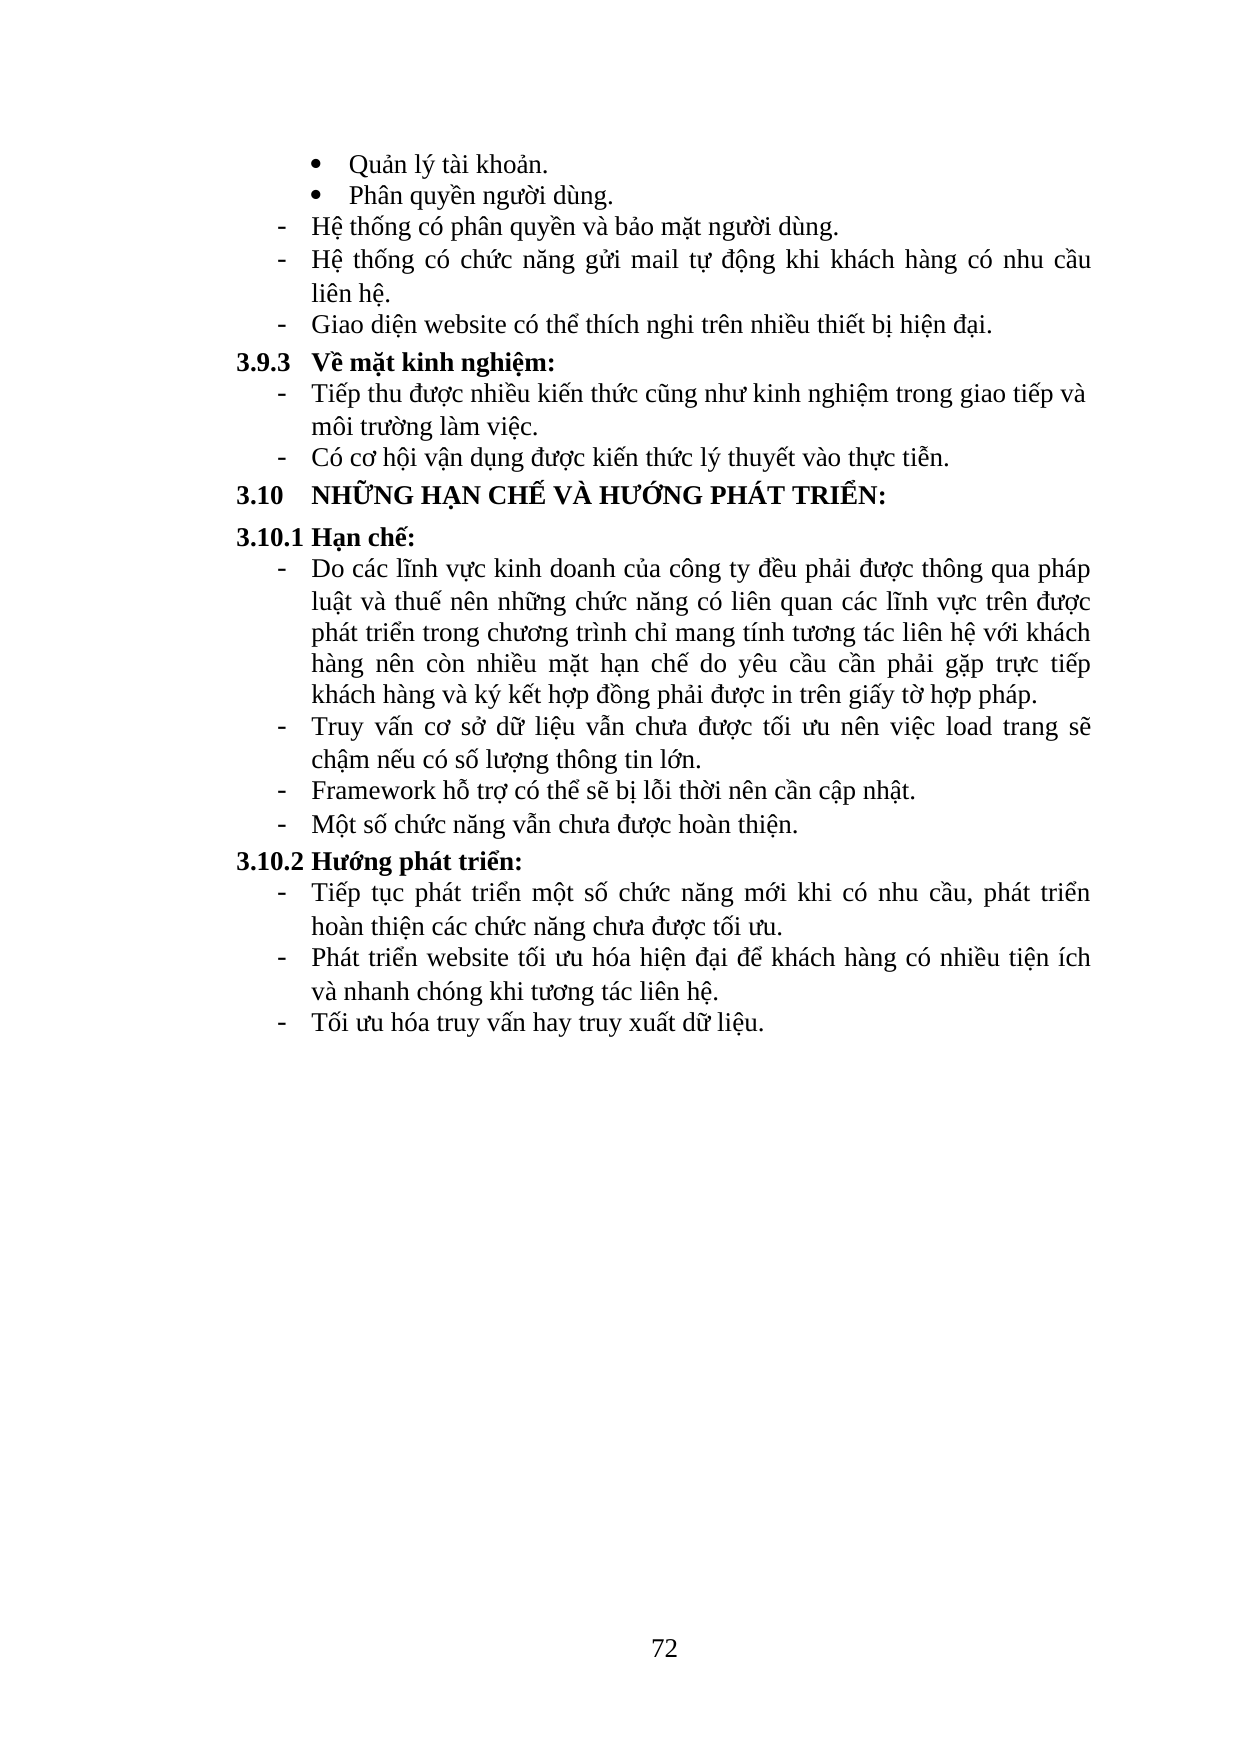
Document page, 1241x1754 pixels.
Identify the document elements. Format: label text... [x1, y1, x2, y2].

list Quản lý tài khoản. [311, 148, 1092, 179]
list Truy vấn cơ sở dữ liệu vẫn chưa được tối ưu nên việc load trang sẽ chậm nếu có số lượng thông tin lớn. [274, 710, 1092, 774]
list Một số chức năng vẫn chưa được hoàn thiện. [274, 808, 1092, 841]
list Tối ưu hóa truy vấn hay truy xuất dữ liệu. [274, 1006, 1092, 1039]
list Tiếp thu được nhiều kiến thức cũng như kinh nghiệm trong giao tiếp và môi trường làm việc. [274, 377, 1092, 442]
list Phân quyền người dùng. [311, 179, 1092, 210]
list Có cơ hội vận dụng được kiến thức lý thuyết vào thực tiễn. [274, 442, 1092, 475]
subtitle Về mặt kinh nghiệm: [236, 346, 1092, 377]
list Phát triển website tối ưu hóa hiện đại để khách hàng có nhiều tiện ích và nhanh chóng khi tương tác liên hệ. [274, 941, 1092, 1006]
list Hệ thống có phân quyền và bảo mặt người dùng. [274, 210, 1092, 244]
list Framework hỗ trợ có thể sẽ bị lỗi thời nên cần cập nhật. [274, 774, 1092, 808]
subtitle NHỮNG HẠN CHẾ VÀ HƯỚNG PHÁT TRIỂN: [236, 479, 1092, 510]
subtitle Hướng phát triển: [236, 845, 1092, 877]
list Do các lĩnh vực kinh doanh của công ty đều phải được thông qua pháp luật và thuế nên những chức năng có liên quan các lĩnh vực trên được phát triển trong chương trình chỉ mang tính tương tác liên hệ với khách hàng nên còn nhiều mặt hạn chế do yêu cầu cần phải gặp trực tiếp khách hàng và ký kết hợp đồng phải được in trên giấy tờ hợp pháp. [274, 552, 1092, 710]
list Tiếp tục phát triển một số chức năng mới khi có nhu cầu, phát triển hoàn thiện các chức năng chưa được tối ưu. [274, 877, 1092, 941]
subtitle Hạn chế: [236, 521, 1092, 552]
list Hệ thống có chức năng gửi mail tự động khi khách hàng có nhu cầu liên hệ. [274, 244, 1092, 308]
list Giao diện website có thể thích nghi trên nhiều thiết bị hiện đại. [274, 308, 1092, 342]
